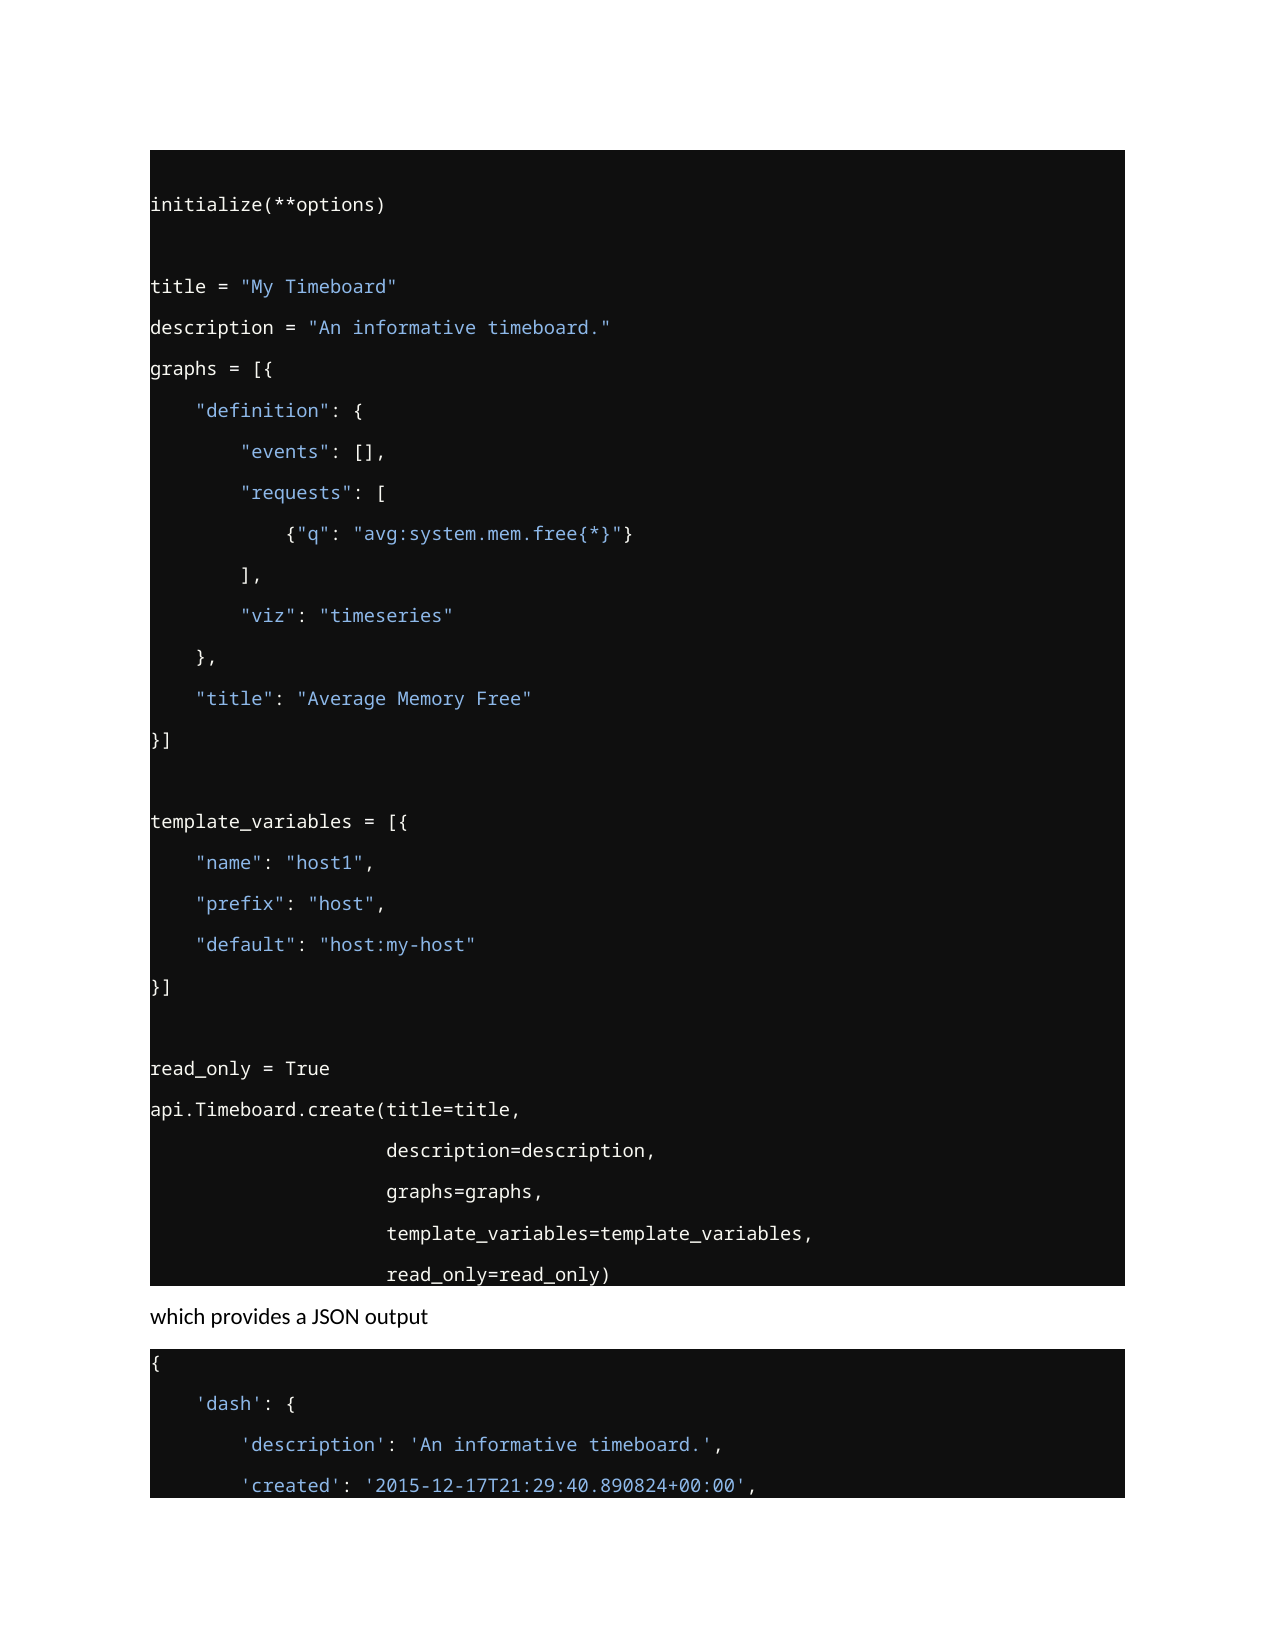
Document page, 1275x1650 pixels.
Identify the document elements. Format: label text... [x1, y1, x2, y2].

text }, [150, 644, 1125, 669]
text {"q": "avg:system.mem.free{*}"} [150, 520, 1125, 546]
text template_variables=template_variables, [150, 1220, 1125, 1245]
text }] [150, 726, 1125, 752]
text "events": [], [150, 438, 1125, 463]
text "requests": [ [150, 479, 1125, 505]
text initialize(**options) [150, 191, 1125, 217]
text read_only=read_only) [150, 1261, 1125, 1286]
text description = "An informative timeboard." [150, 314, 1125, 340]
text read_only = True [150, 1055, 1125, 1081]
text 'description': 'An informative timeboard.', [150, 1431, 1125, 1457]
text graphs=graphs, [150, 1179, 1125, 1204]
text "default": "host:my-host" [150, 932, 1125, 957]
text "viz": "timeseries" [150, 603, 1125, 628]
text }] [150, 973, 1125, 998]
text ], [150, 561, 1125, 587]
text "definition": { [150, 397, 1125, 422]
text 'created': '2015-12-17T21:29:40.890824+00:00', [150, 1472, 1125, 1498]
text "title": "Average Memory Free" [150, 685, 1125, 710]
text title = "My Timeboard" [150, 273, 1125, 299]
text "name": "host1", [150, 849, 1125, 875]
text template_variables = [{ [150, 808, 1125, 834]
text graphs = [{ [150, 356, 1125, 381]
text description=description, [150, 1137, 1125, 1163]
text { [150, 1349, 1125, 1374]
text "prefix": "host", [150, 891, 1125, 916]
text api.Timeboard.create(title=title, [150, 1096, 1125, 1122]
text which provides a JSON output [150, 1302, 1125, 1330]
text 'dash': { [150, 1390, 1125, 1416]
